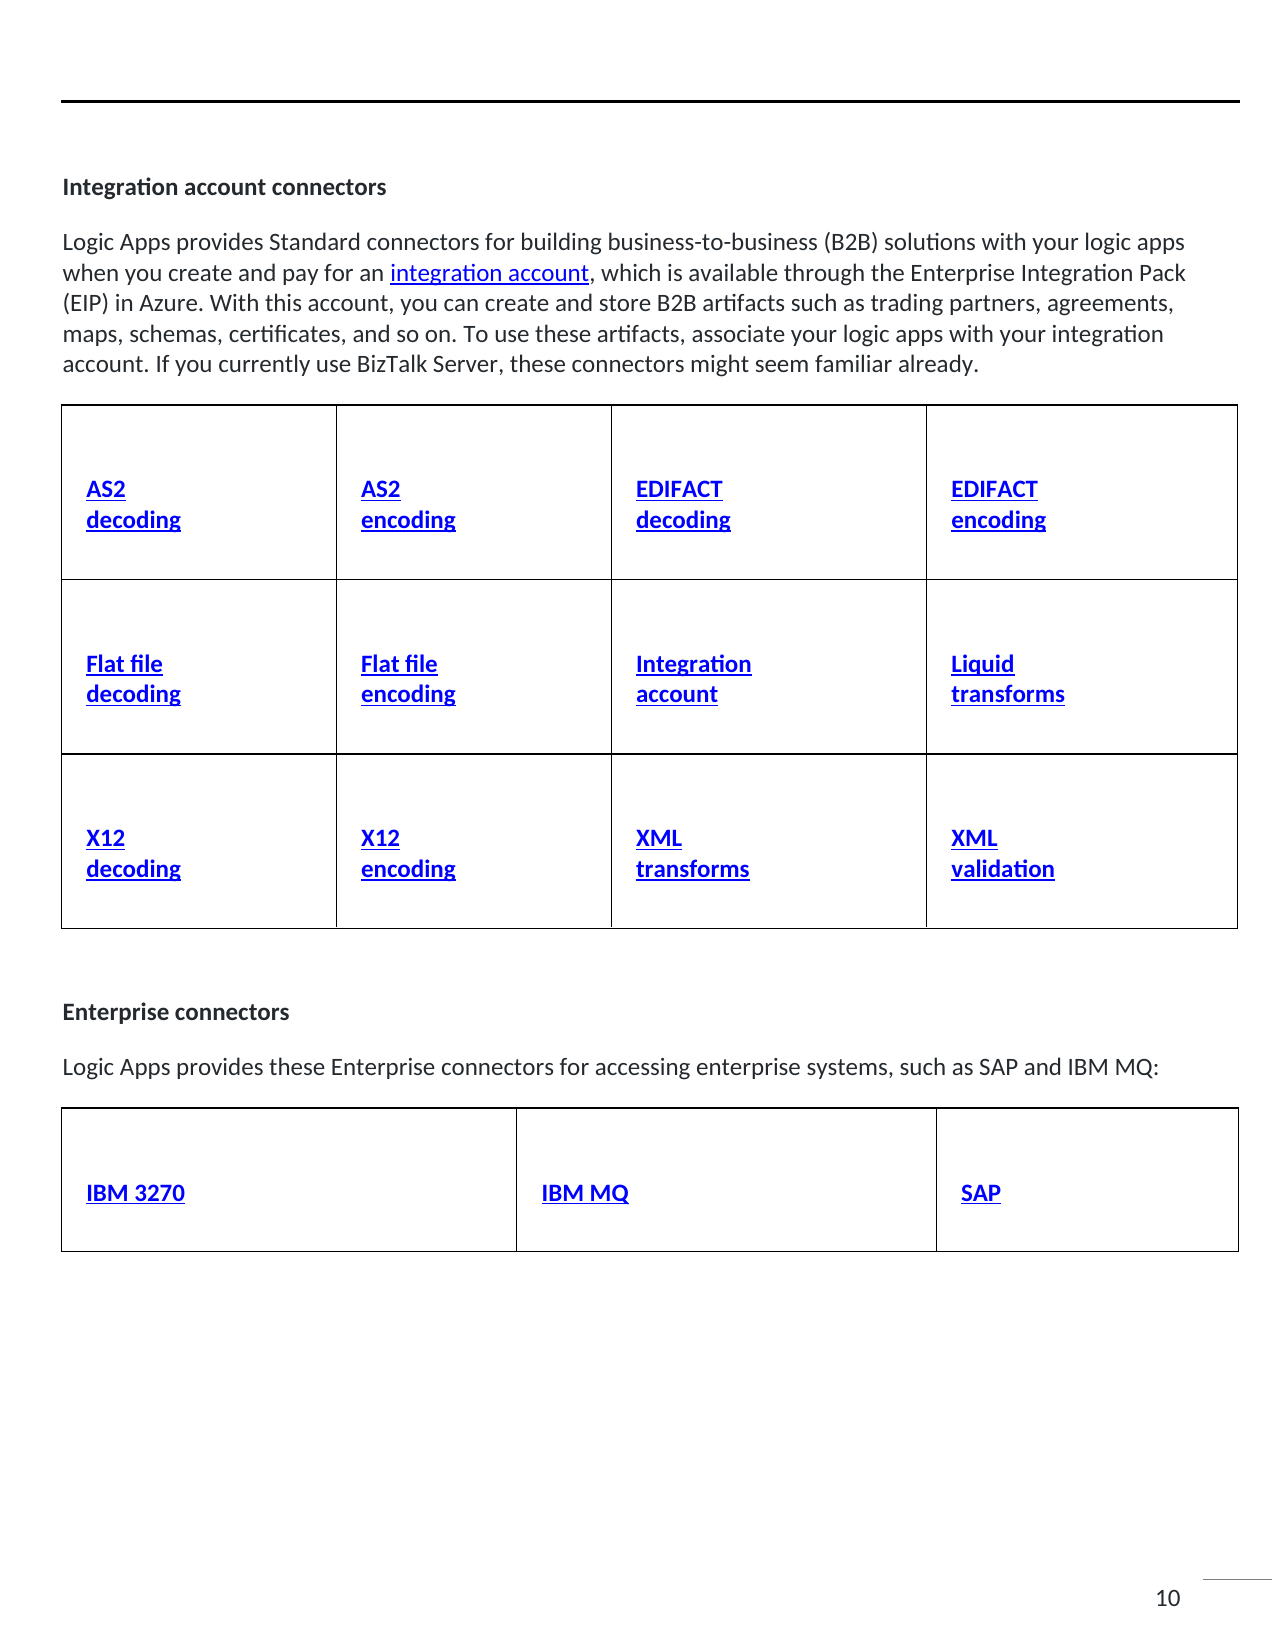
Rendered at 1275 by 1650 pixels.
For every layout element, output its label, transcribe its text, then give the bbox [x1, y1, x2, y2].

table_cell Liquid transforms [927, 580, 1237, 753]
text Logic Apps provides these Enterprise connectors for accessing enterprise systems, such as SAP and IBM MQ: [62, 1051, 1219, 1082]
table_header IBM 3270 [62, 1109, 516, 1251]
table_cell X12 encoding [337, 755, 611, 927]
table_header AS2 decoding [62, 406, 336, 578]
table_cell X12 decoding [62, 755, 336, 927]
table_header EDIFACT encoding [927, 406, 1237, 578]
text Logic Apps provides Standard connectors for building business-to-business (B2B) solutions with your logic apps when you create and pay for an integration account, which is available through the Enterprise Integration Pack (EIP) in Azure. With this account, you can create and store B2B artifacts such as trading partners, agreements, maps, schemas, certificates, and so on. To use these artifacts, associate your logic apps with your integration account. If you currently use BizTalk Server, these connectors might seem familiar already. [62, 226, 1219, 379]
table_cell XML transforms [612, 755, 926, 927]
table_header SAP [937, 1109, 1238, 1251]
table_cell Integration account [612, 580, 926, 753]
table_header EDIFACT decoding [612, 406, 926, 578]
table_cell Flat file decoding [62, 580, 336, 753]
subtitle Enterprise connectors [62, 996, 1219, 1026]
subtitle Integration account connectors [62, 171, 1219, 201]
table_header AS2 encoding [337, 406, 611, 578]
table_cell XML validation [927, 755, 1237, 927]
table_header IBM MQ [517, 1109, 936, 1251]
table_cell Flat file encoding [337, 580, 611, 753]
